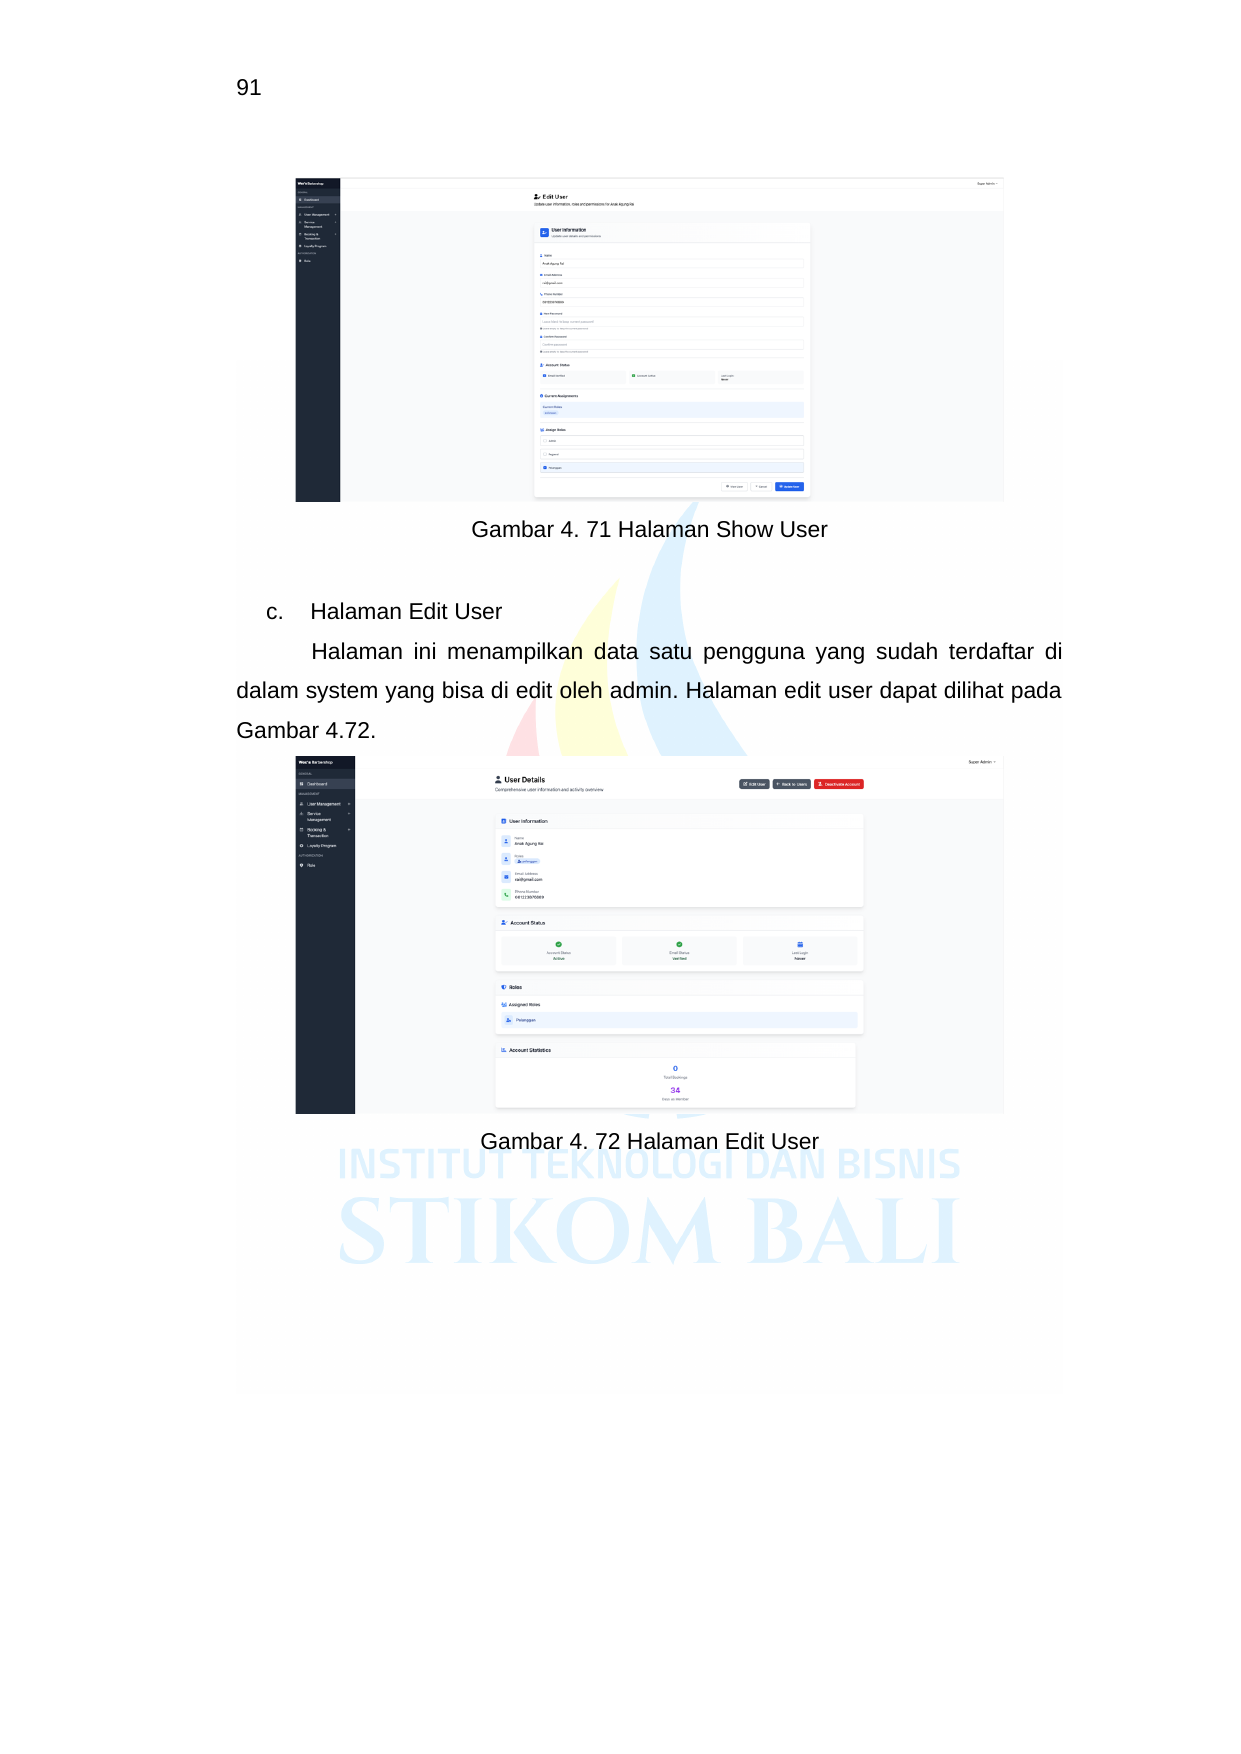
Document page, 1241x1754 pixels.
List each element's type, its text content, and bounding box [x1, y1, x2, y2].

text Gambar 4. 72 Halaman Edit User [236, 1128, 1063, 1154]
picture [295, 756, 1004, 1114]
list Halaman Edit User [266, 598, 1063, 624]
picture [295, 177, 1004, 502]
text Halaman ini menampilkan data satu pengguna yang sudah terdaftar di dalam system yang bisa di edit oleh admin. Halaman edit user dapat dilihat pada Gambar 4.72. [236, 638, 1063, 743]
text Gambar 4. 71 Halaman Show User [236, 516, 1063, 542]
